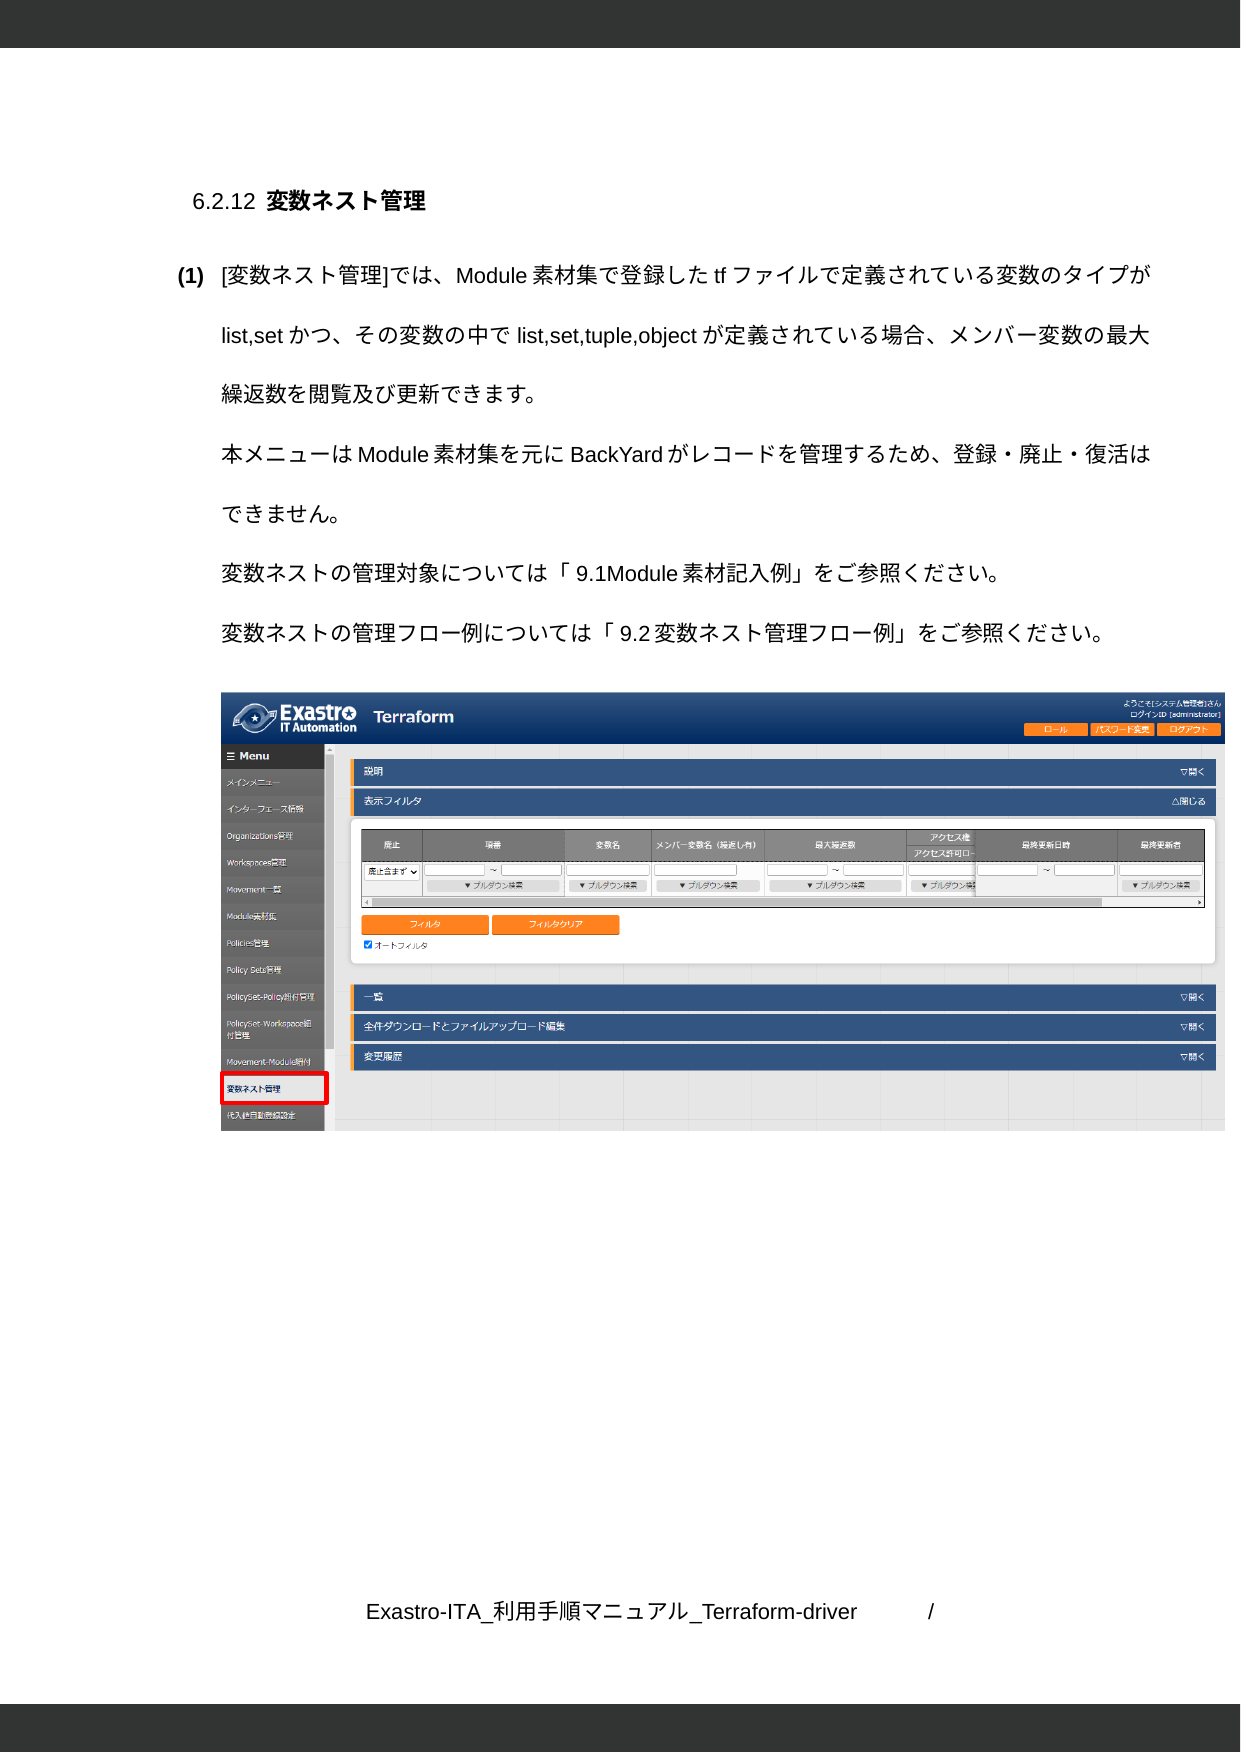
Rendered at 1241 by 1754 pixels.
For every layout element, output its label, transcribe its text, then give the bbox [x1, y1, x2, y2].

picture [224, 1075, 324, 1101]
list [変数ネスト管理]では、Module素材集で登録したtfファイルで定義されている変数のタイプがlist,setかつ、その変数の中でlist,set,tuple,objectが定義されている場合、メンバー変数の最大繰返数を閲覧及び更新できます。 [177, 244, 1152, 423]
list 変数ネストの管理対象については「 9.1Module素材記入例」をご参照ください。 [221, 542, 1152, 602]
picture [221, 691, 1225, 1131]
picture [0, 0, 1241, 48]
list 本メニューはModule素材集を元にBackYardがレコードを管理するため、登録・廃止・復活はできません。 [221, 423, 1152, 542]
picture [0, 1704, 1241, 1752]
subtitle 変数ネスト管理 [192, 170, 1152, 229]
list 変数ネストの管理フロー例については「 9.2変数ネスト管理フロー例」をご参照ください。 [221, 602, 1152, 661]
